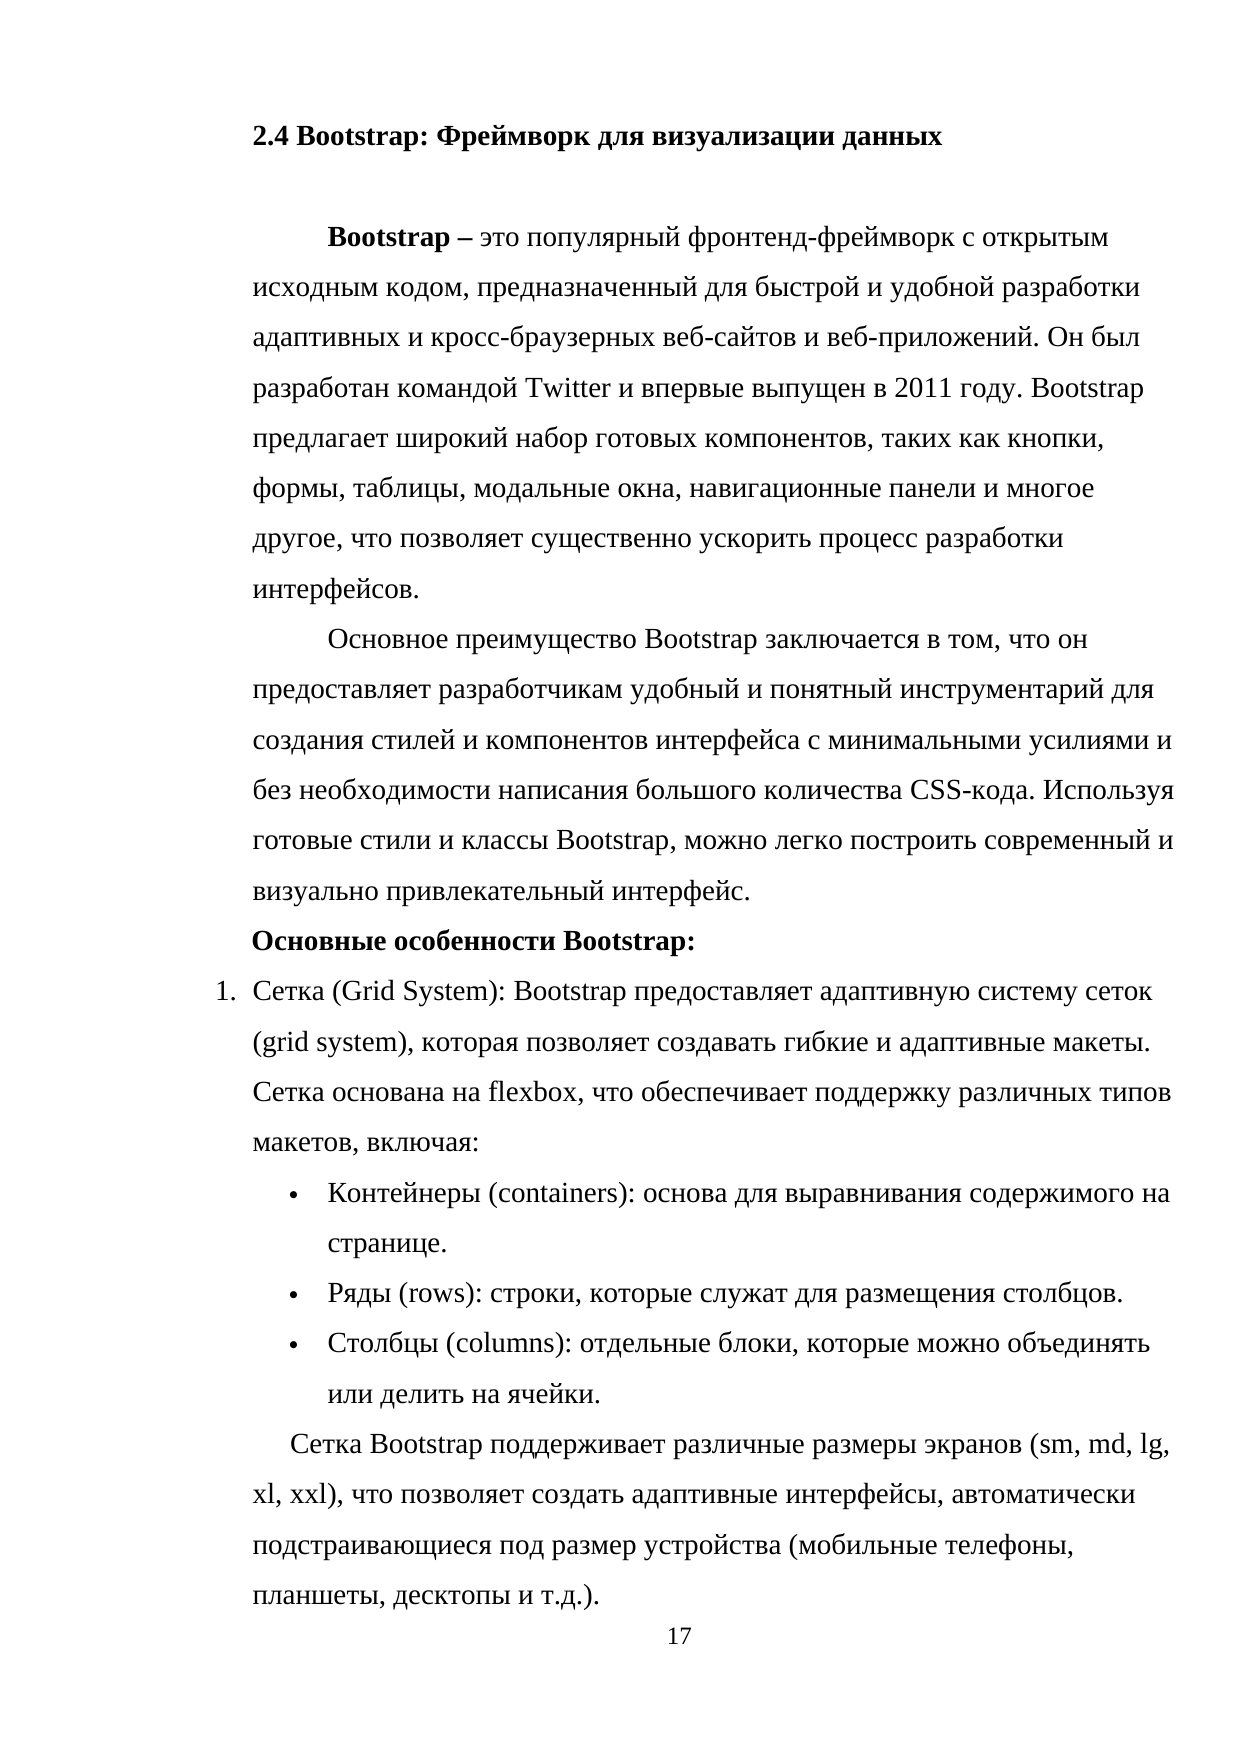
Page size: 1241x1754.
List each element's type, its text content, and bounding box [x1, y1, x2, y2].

text Основное преимущество Bootstrap заключается в том, что он предоставляет разработчикам удобный и понятный инструментарий для создания стилей и компонентов интерфейса с минимальными усилиями и без необходимости написания большого количества CSS-кода. Используя готовые стили и классы Bootstrap, можно легко построить современный и визуально привлекательный интерфейс. [252, 621, 1181, 906]
text Bootstrap – это популярный фронтенд-фреймворк с открытым исходным кодом, предназначенный для быстрой и удобной разработки адаптивных и кросс-браузерных веб-сайтов и веб-приложений. Он был разработан командой Twitter и впервые выпущен в 2011 году. Bootstrap предлагает широкий набор готовых компонентов, таких как кнопки, формы, таблицы, модальные окна, навигационные панели и многое другое, что позволяет существенно ускорить процесс разработки интерфейсов. [252, 219, 1181, 604]
list Контейнеры (containers): основа для выравнивания содержимого на странице. [290, 1175, 1181, 1258]
text Основные особенности Bootstrap: [215, 923, 1181, 957]
list Сетка (Grid System): Bootstrap предоставляет адаптивную систему сеток (grid system), которая позволяет создавать гибкие и адаптивные макеты. Сетка основана на flexbox, что обеспечивает поддержку различных типов макетов, включая: [215, 973, 1181, 1158]
subtitle 2.4 Bootstrap: Фреймворк для визуализации данных [252, 118, 1181, 152]
list Столбцы (columns): отдельные блоки, которые можно объединять или делить на ячейки. [290, 1326, 1181, 1409]
text Сетка Bootstrap поддерживает различные размеры экранов (sm, md, lg, xl, xxl), что позволяет создать адаптивные интерфейсы, автоматически подстраивающиеся под размер устройства (мобильные телефоны, планшеты, десктопы и т.д.). [252, 1426, 1181, 1611]
list Ряды (rows): строки, которые служат для размещения столбцов. [290, 1275, 1181, 1309]
